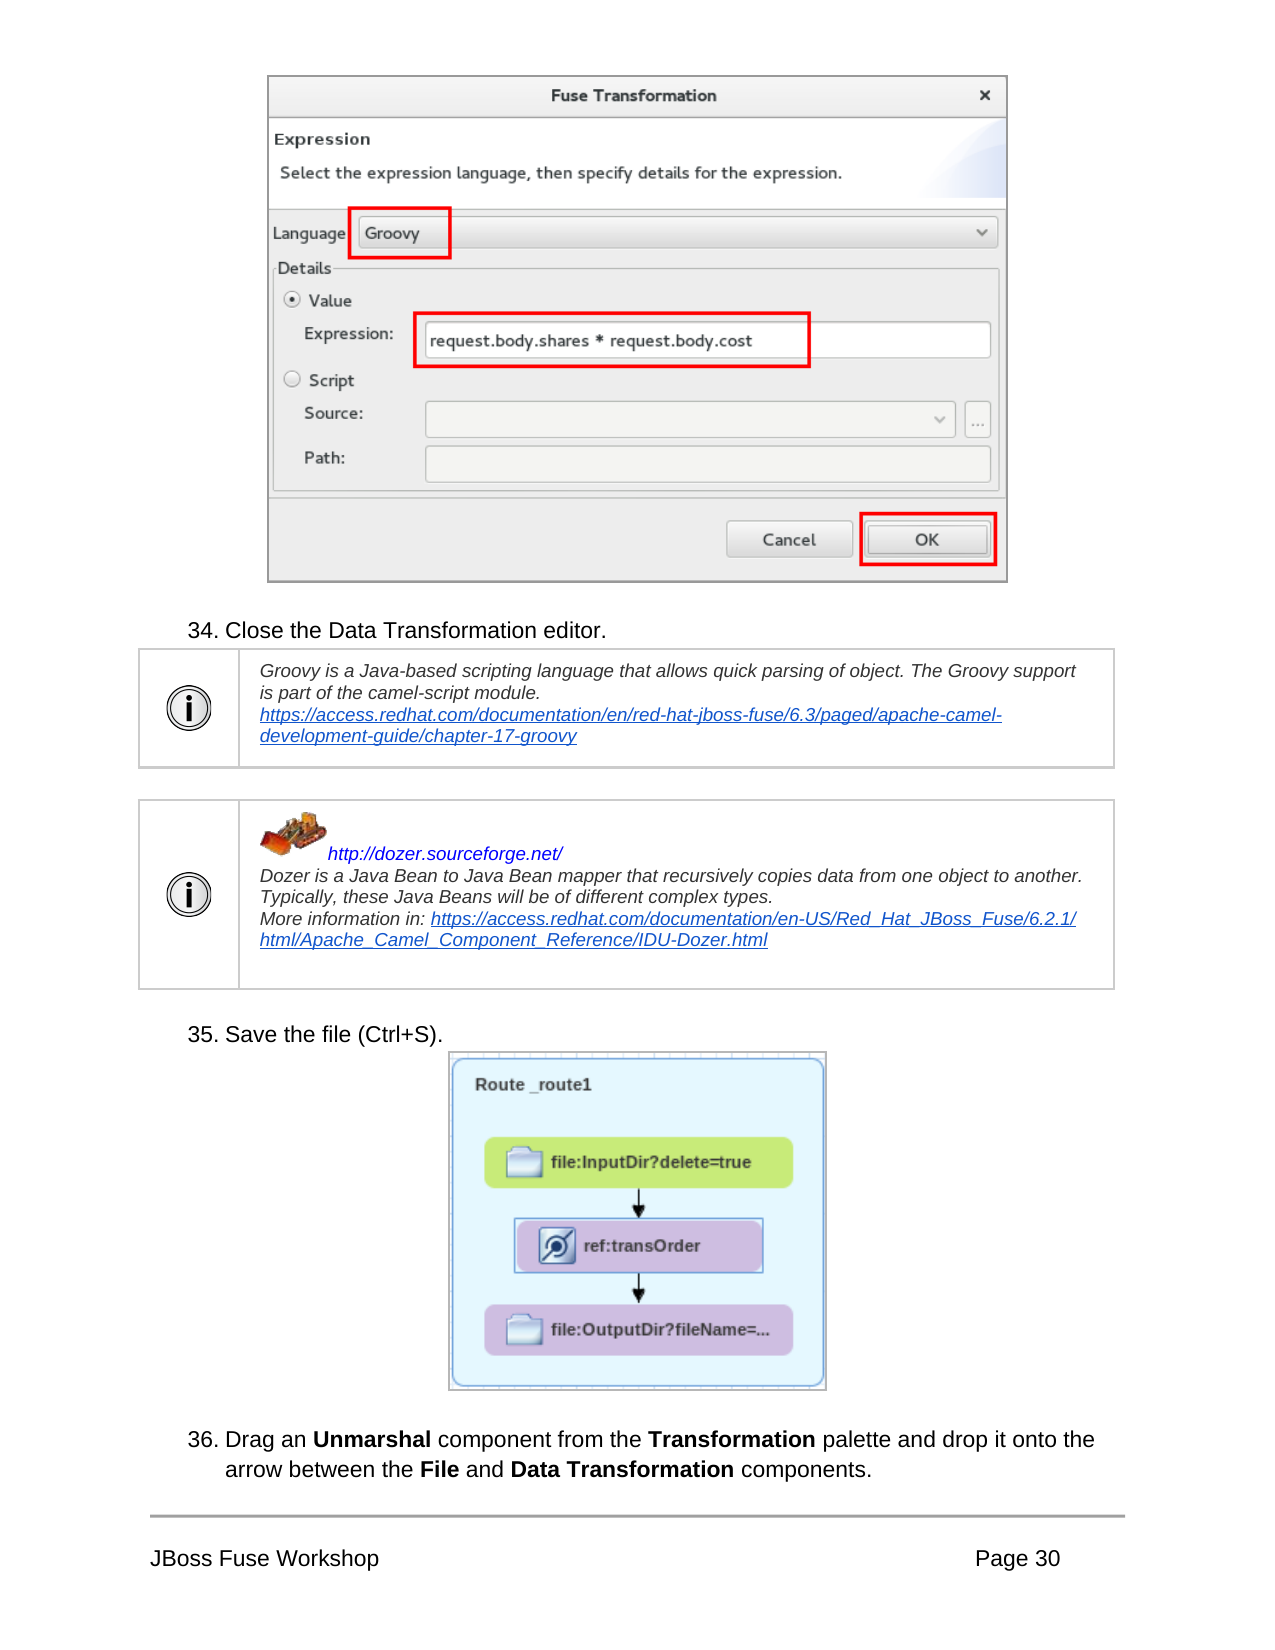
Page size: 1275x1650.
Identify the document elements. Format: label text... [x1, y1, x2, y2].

picture [166, 685, 212, 731]
table_header http://dozer.sourceforge.net/ Dozer is a Java Bean to Java Bean mapper that recursively copies data from one object to another. Typically, these Java Beans will be of different complex types. More information in: https://access.redhat.com/documentation/en-US/Red_Hat_JBoss_Fuse/6.2.1/html/Apache_Camel_Component_Reference/IDU-Dozer.html [240, 801, 1113, 988]
picture [269, 77, 1006, 581]
list Drag an Unmarshal component from the Transformation palette and drop it onto the arrow between the File and Data Transformation components. [187, 1426, 1125, 1482]
table_header Groovy is a Java-based scripting language that allows quick parsing of object. The Groovy support is part of the camel-script module. https://access.redhat.com/documentation/en/red-hat-jboss-fuse/6.3/paged/apache-camel-development-guide/chapter-17-groovy [240, 650, 1113, 766]
picture [259, 811, 328, 861]
list Close the Data Transformation editor. [187, 617, 1125, 644]
table_header [140, 650, 238, 766]
picture [450, 1053, 825, 1389]
picture [166, 872, 212, 917]
table_header [140, 801, 238, 988]
list Save the file (Ctrl+S). [187, 1021, 1125, 1047]
